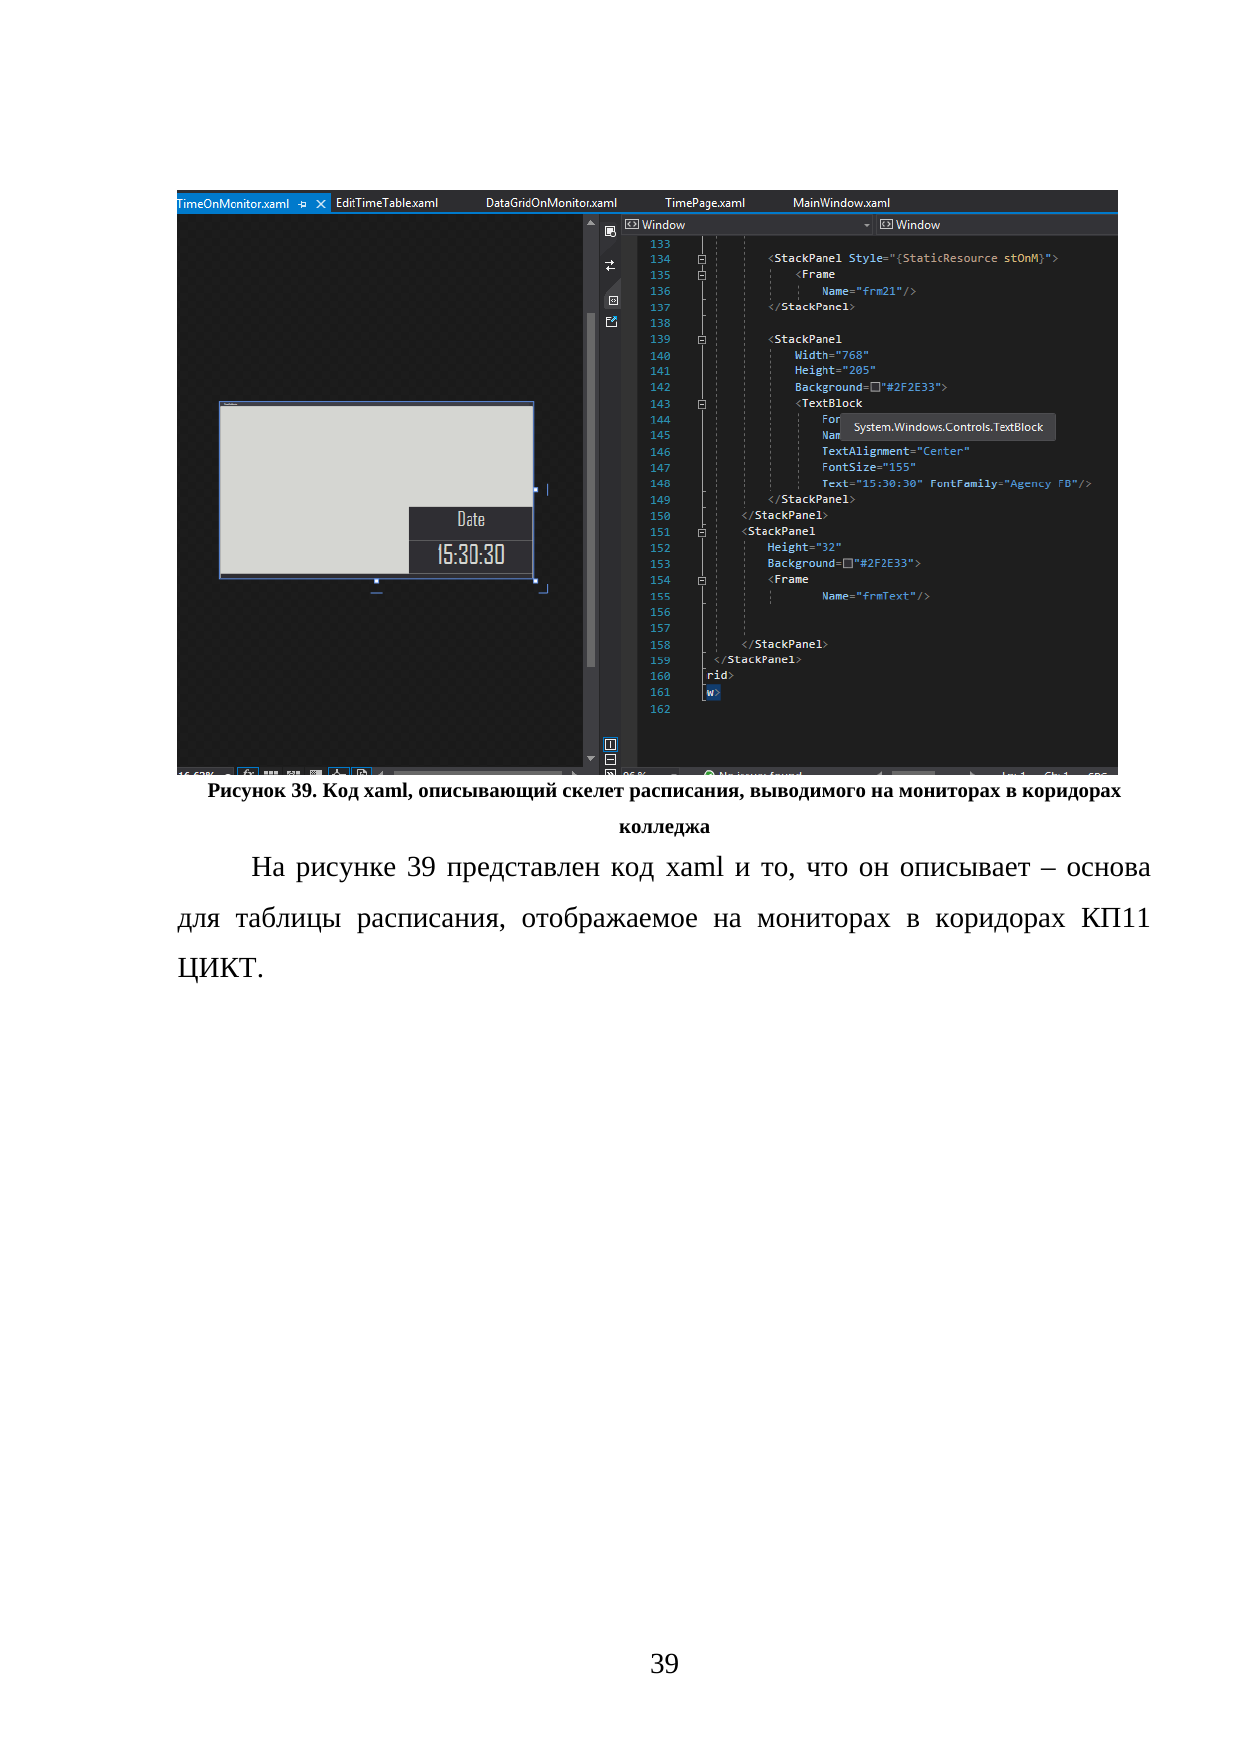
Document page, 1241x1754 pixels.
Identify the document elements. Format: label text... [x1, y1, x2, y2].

text Рисунок 39. Код xaml, описывающий скелет расписания, выводимого на мониторах в коридорах колледжа [177, 777, 1152, 838]
picture [177, 190, 1118, 775]
text На рисунке 39 представлен код xaml и то, что он описывает – основа для таблицы расписания, отображаемое на мониторах в коридорах КП11 ЦИКТ. [177, 849, 1152, 984]
